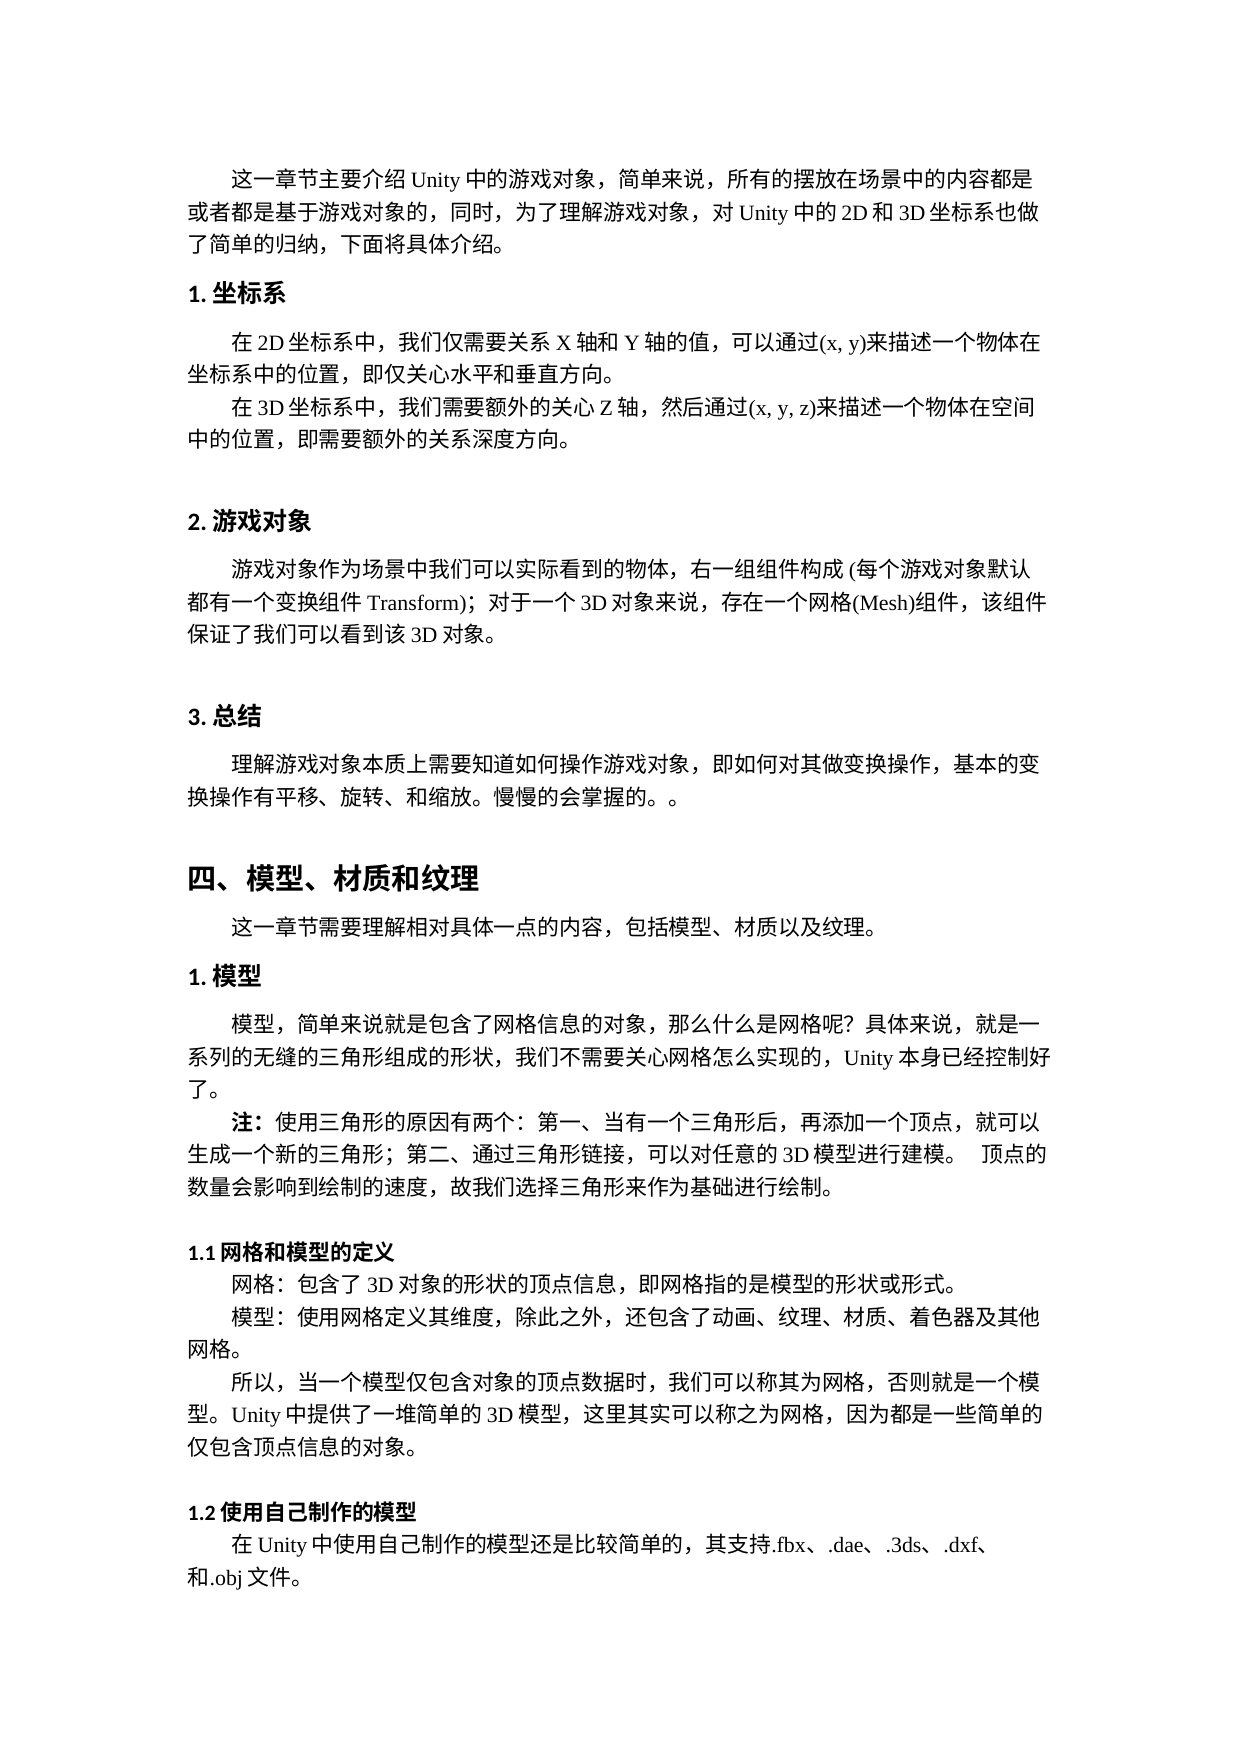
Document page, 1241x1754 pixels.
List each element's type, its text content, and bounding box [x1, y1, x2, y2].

list 模型、材质和纹理 [187, 844, 1053, 909]
text 游戏对象作为场景中我们可以实际看到的物体，右一组组件构成 (每个游戏对象默认都有一个变换组件Transform)；对于一个3D对象来说，存在一个网格(Mesh)组件，该组件保证了我们可以看到该3D对象。 [187, 552, 1053, 649]
list 游戏对象 [187, 487, 1053, 552]
text 在Unity中使用自己制作的模型还是比较简单的，其支持.fbx、.dae、.3ds、.dxf、和.obj文件。 [187, 1527, 1053, 1592]
text 这一章节主要介绍Unity中的游戏对象，简单来说，所有的摆放在场景中的内容都是或者都是基于游戏对象的，同时，为了理解游戏对象，对Unity中的2D和3D坐标系也做了简单的归纳，下面将具体介绍。 [187, 162, 1053, 259]
text 注：使用三角形的原因有两个：第一、当有一个三角形后，再添加一个顶点，就可以生成一个新的三角形；第二、通过三角形链接，可以对任意的3D模型进行建模。 顶点的数量会影响到绘制的速度，故我们选择三角形来作为基础进行绘制。 [187, 1104, 1053, 1202]
text 模型，简单来说就是包含了网格信息的对象，那么什么是网格呢？具体来说，就是一系列的无缝的三角形组成的形状，我们不需要关心网格怎么实现的，Unity本身已经控制好了。 [187, 1007, 1053, 1104]
text 在3D坐标系中，我们需要额外的关心Z轴，然后通过(x, y, z)来描述一个物体在空间中的位置，即需要额外的关系深度方向。 [187, 389, 1053, 454]
text 1.2 使用自己制作的模型 [187, 1494, 1053, 1527]
text 在2D坐标系中，我们仅需要关系X轴和Y轴的值，可以通过(x, y)来描述一个物体在坐标系中的位置，即仅关心水平和垂直方向。 [187, 324, 1053, 389]
text 网格：包含了3D对象的形状的顶点信息，即网格指的是模型的形状或形式。 [187, 1267, 1053, 1299]
text 理解游戏对象本质上需要知道如何操作游戏对象，即如何对其做变换操作，基本的变换操作有平移、旋转、和缩放。慢慢的会掌握的。。 [187, 747, 1053, 812]
text 1.1 网格和模型的定义 [187, 1234, 1053, 1267]
list 模型 [187, 942, 1053, 1007]
list 总结 [187, 682, 1053, 747]
text 所以，当一个模型仅包含对象的顶点数据时，我们可以称其为网格，否则就是一个模型。Unity中提供了一堆简单的3D模型，这里其实可以称之为网格，因为都是一些简单的仅包含顶点信息的对象。 [187, 1364, 1053, 1462]
text 这一章节需要理解相对具体一点的内容，包括模型、材质以及纹理。 [187, 909, 1053, 942]
list 坐标系 [187, 259, 1053, 324]
text 模型：使用网格定义其维度，除此之外，还包含了动画、纹理、材质、着色器及其他网格。 [187, 1299, 1053, 1364]
